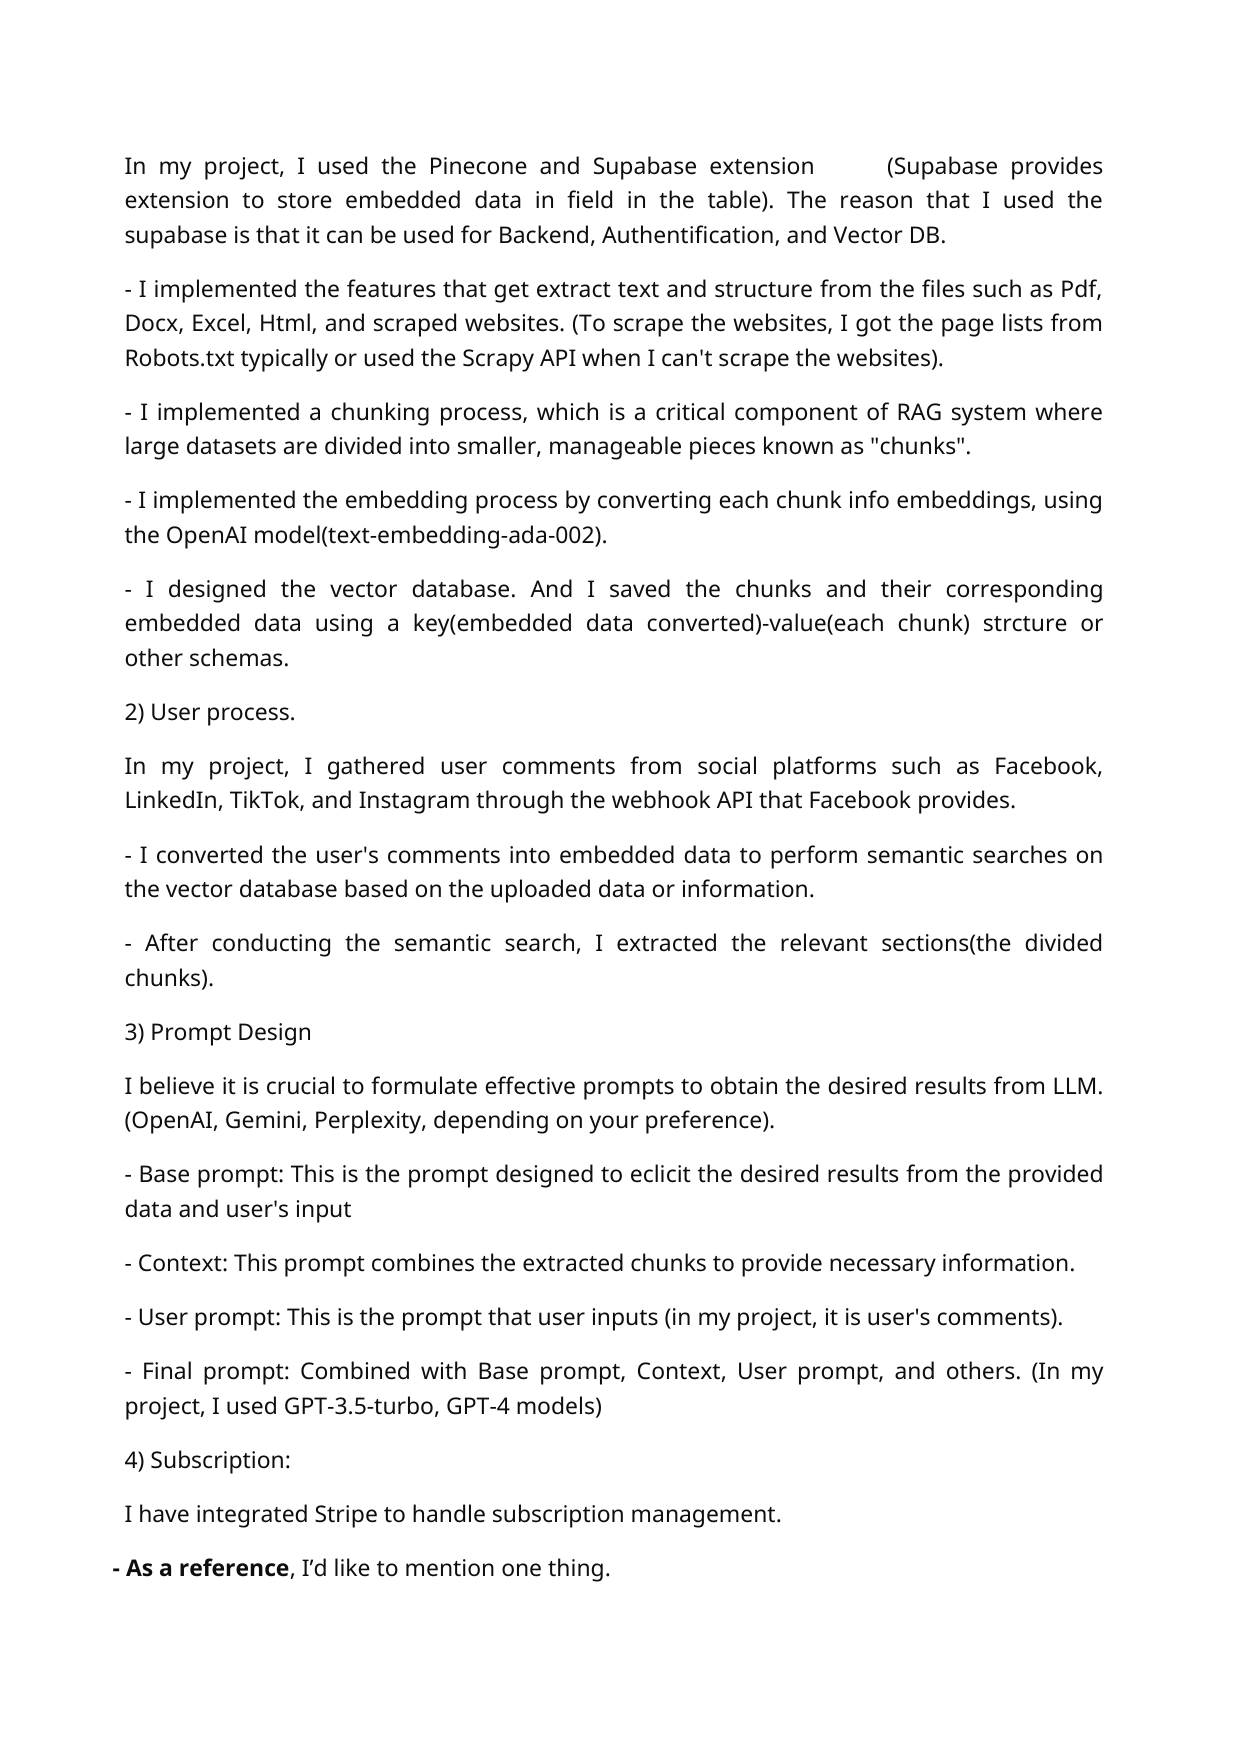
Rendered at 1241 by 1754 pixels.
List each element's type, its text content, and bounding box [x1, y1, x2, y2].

text - Final prompt: Combined with Base prompt, Context, User prompt, and others. (In my project, I used GPT-3.5-turbo, GPT-4 models) [124, 1355, 1105, 1421]
text I have integrated Stripe to handle subscription management. [124, 1498, 1105, 1529]
text - I implemented the features that get extract text and structure from the files such as Pdf, Docx, Excel, Html, and scraped websites. (To scrape the websites, I got the page lists from Robots.txt typically or used the Scrapy API when I can't scrape the websites). [124, 273, 1105, 373]
text - As a reference, I’d like to mention one thing. [112, 1552, 1105, 1583]
text In my project, I used the Pinecone and Supabase extension (Supabase provides extension to store embedded data in field in the table). The reason that I used the supabase is that it can be used for Backend, Authentification, and Vector DB. [124, 150, 1105, 250]
text I believe it is crucial to formulate effective prompts to obtain the desired results from LLM.(OpenAI, Gemini, Perplexity, depending on your preference). [124, 1070, 1105, 1135]
text - Base prompt: This is the prompt designed to eclicit the desired results from the provided data and user's input [124, 1158, 1105, 1224]
text - After conducting the semantic search, I extracted the relevant sections(the divided chunks). [124, 927, 1105, 993]
text In my project, I gathered user comments from social platforms such as Facebook, LinkedIn, TikTok, and Instagram through the webhook API that Facebook provides. [124, 750, 1105, 816]
text 3) Prompt Design [124, 1016, 1105, 1047]
text - I implemented a chunking process, which is a critical component of RAG system where large datasets are divided into smaller, manageable pieces known as "chunks". [124, 396, 1105, 461]
text 4) Subscription: [124, 1444, 1105, 1475]
text - User prompt: This is the prompt that user inputs (in my project, it is user's comments). [124, 1301, 1105, 1332]
text - I implemented the embedding process by converting each chunk info embeddings, using the OpenAI model(text-embedding-ada-002). [124, 484, 1105, 550]
text - I converted the user's comments into embedded data to perform semantic searches on the vector database based on the uploaded data or information. [124, 838, 1105, 904]
text - Context: This prompt combines the extracted chunks to provide necessary information. [124, 1247, 1105, 1278]
text - I designed the vector database. And I saved the chunks and their corresponding embedded data using a key(embedded data converted)-value(each chunk) strcture or other schemas. [124, 573, 1105, 673]
text 2) User process. [124, 696, 1105, 727]
